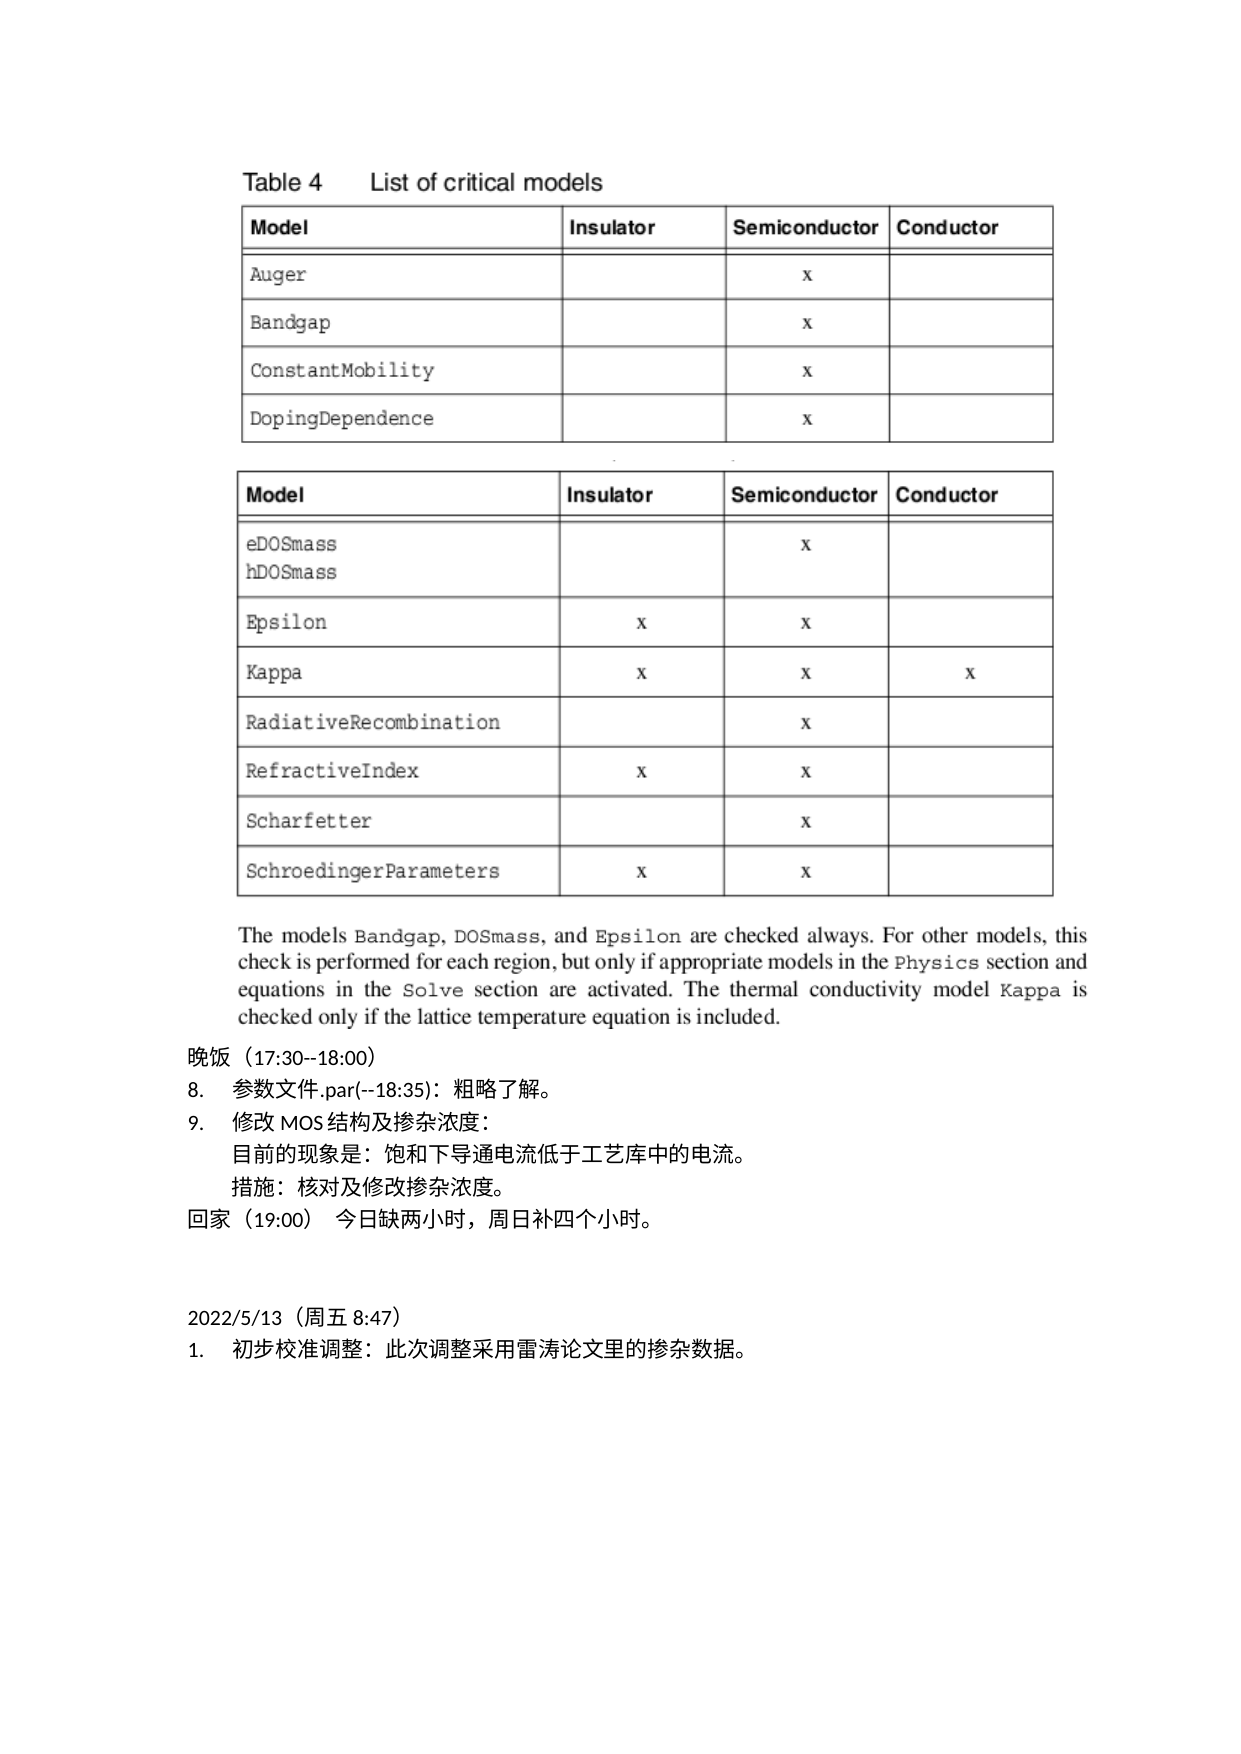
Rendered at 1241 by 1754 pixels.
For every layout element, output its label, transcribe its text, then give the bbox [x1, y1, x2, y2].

picture [231, 920, 1096, 1029]
list 2022/5/13（周五 8:47） [187, 1299, 1053, 1332]
list 措施：核对及修改掺杂浓度。 [187, 1169, 1053, 1202]
list 目前的现象是：饱和下导通电流低于工艺库中的电流。 [187, 1137, 1053, 1169]
list 修改MOS结构及掺杂浓度： [187, 1104, 1053, 1137]
list 回家（19:00） 今日缺两小时，周日补四个小时。 [187, 1202, 1053, 1234]
list 参数文件.par(--18:35)：粗略了解。 [187, 1072, 1053, 1104]
picture [231, 460, 1060, 903]
picture [231, 167, 1096, 449]
list 初步校准调整：此次调整采用雷涛论文里的掺杂数据。 [187, 1332, 1053, 1364]
list 晚饭（17:30--18:00） [187, 1039, 1053, 1072]
